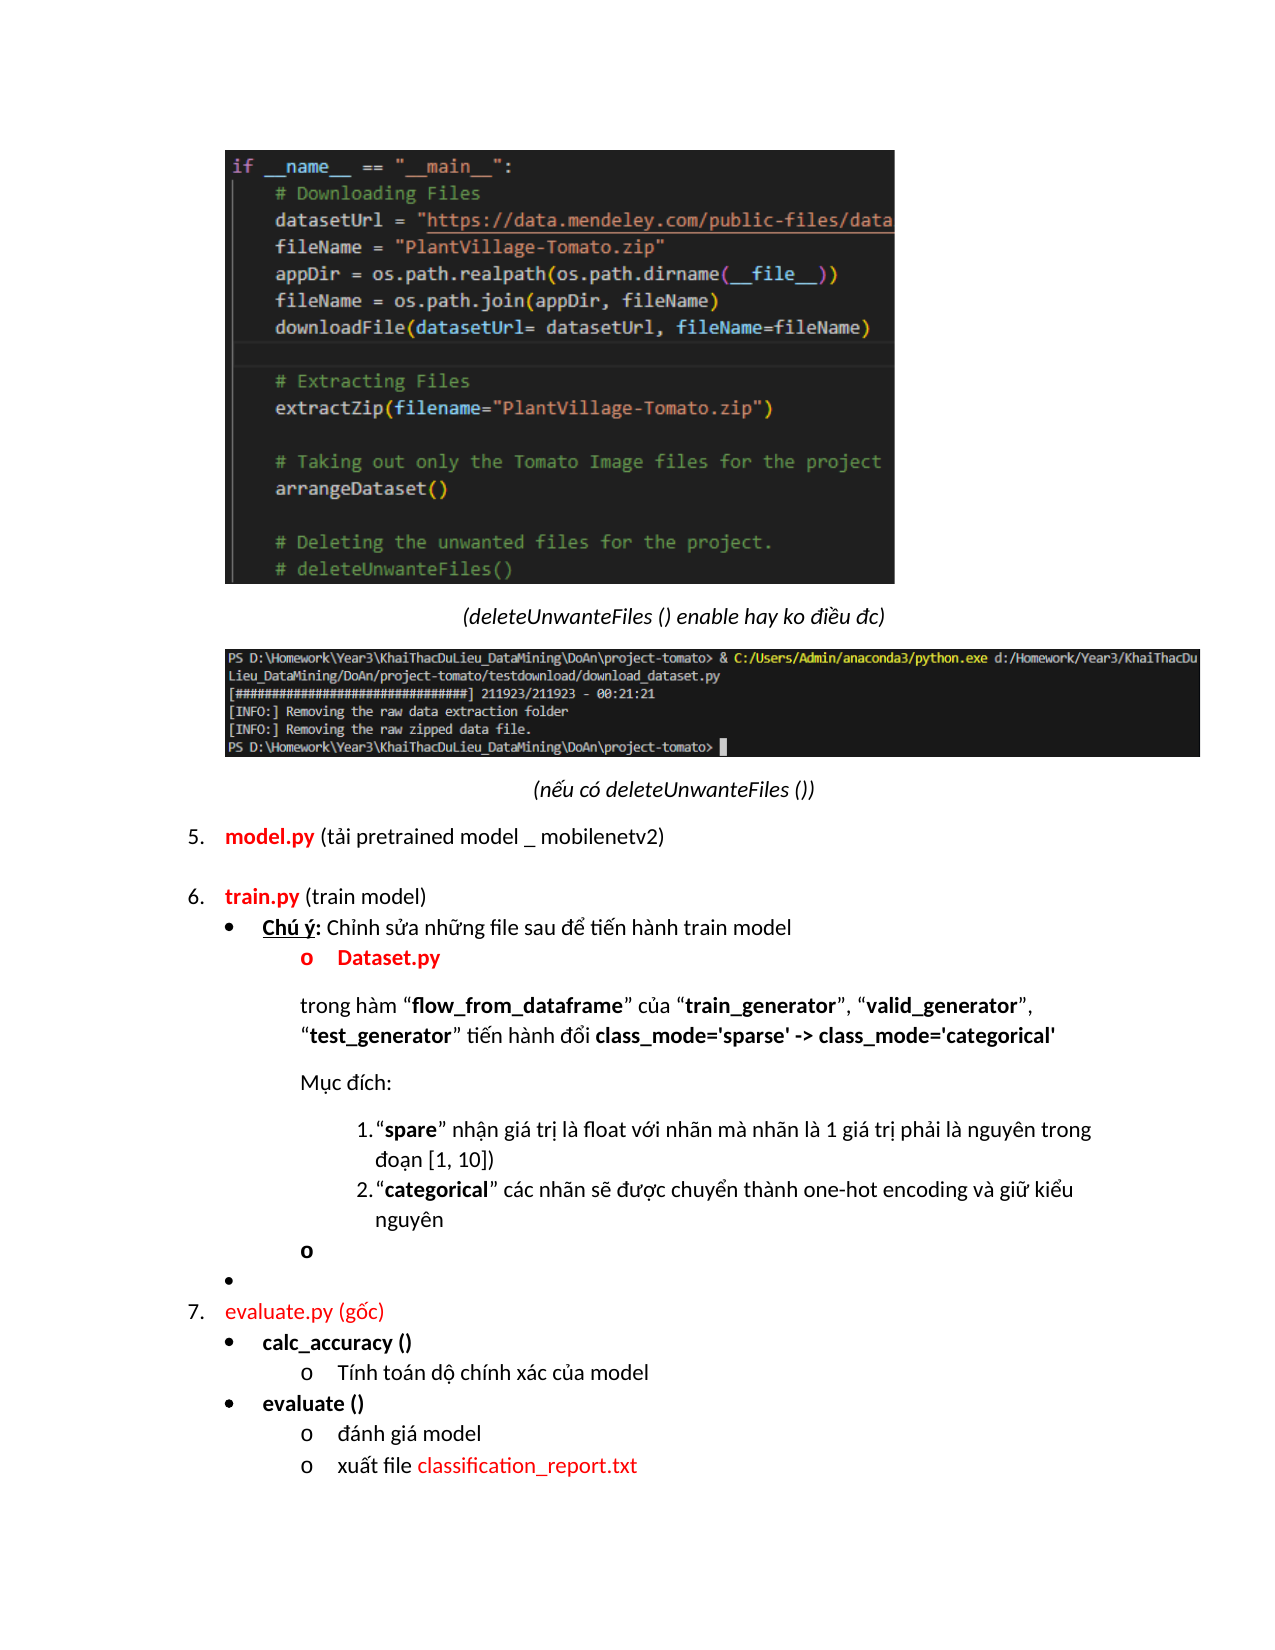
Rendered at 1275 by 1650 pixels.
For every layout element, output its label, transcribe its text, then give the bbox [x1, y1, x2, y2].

list xuất file classification_report.txt [300, 1451, 1125, 1480]
list Tính toán dộ chính xác của model [300, 1358, 1125, 1387]
list evaluate.py (gốc) [187, 1297, 1125, 1325]
list model.py (tải pretrained model _ mobilenetv2) [187, 822, 1125, 850]
text trong hàm “flow_from_dataframe” của “train_generator”, “valid_generator”, “test_generator” tiến hành đổi class_mode='sparse' -> class_mode='categorical' [300, 991, 1125, 1049]
text Mục đích: [300, 1068, 1125, 1096]
picture [225, 649, 1200, 757]
list đánh giá model [300, 1419, 1125, 1449]
list train.py (train model) [187, 882, 1125, 911]
text (nếu có deleteUnwanteFiles ()) [225, 775, 1125, 803]
list “spare” nhận giá trị là float với nhãn mà nhãn là 1 giá trị phải là nguyên trong đoạn [1, 10]) [356, 1115, 1125, 1173]
picture [225, 150, 895, 584]
list Dataset.py [300, 943, 1125, 972]
list calc_accuracy () [225, 1328, 1125, 1356]
list “categorical” các nhãn sẽ được chuyển thành one-hot encoding và giữ kiểu nguyên [356, 1175, 1125, 1234]
list Chú ý: Chỉnh sửa những file sau để tiến hành train model [225, 913, 1125, 941]
text (deleteUnwanteFiles () enable hay ko điều đc) [225, 602, 1125, 630]
list evaluate () [225, 1389, 1125, 1417]
